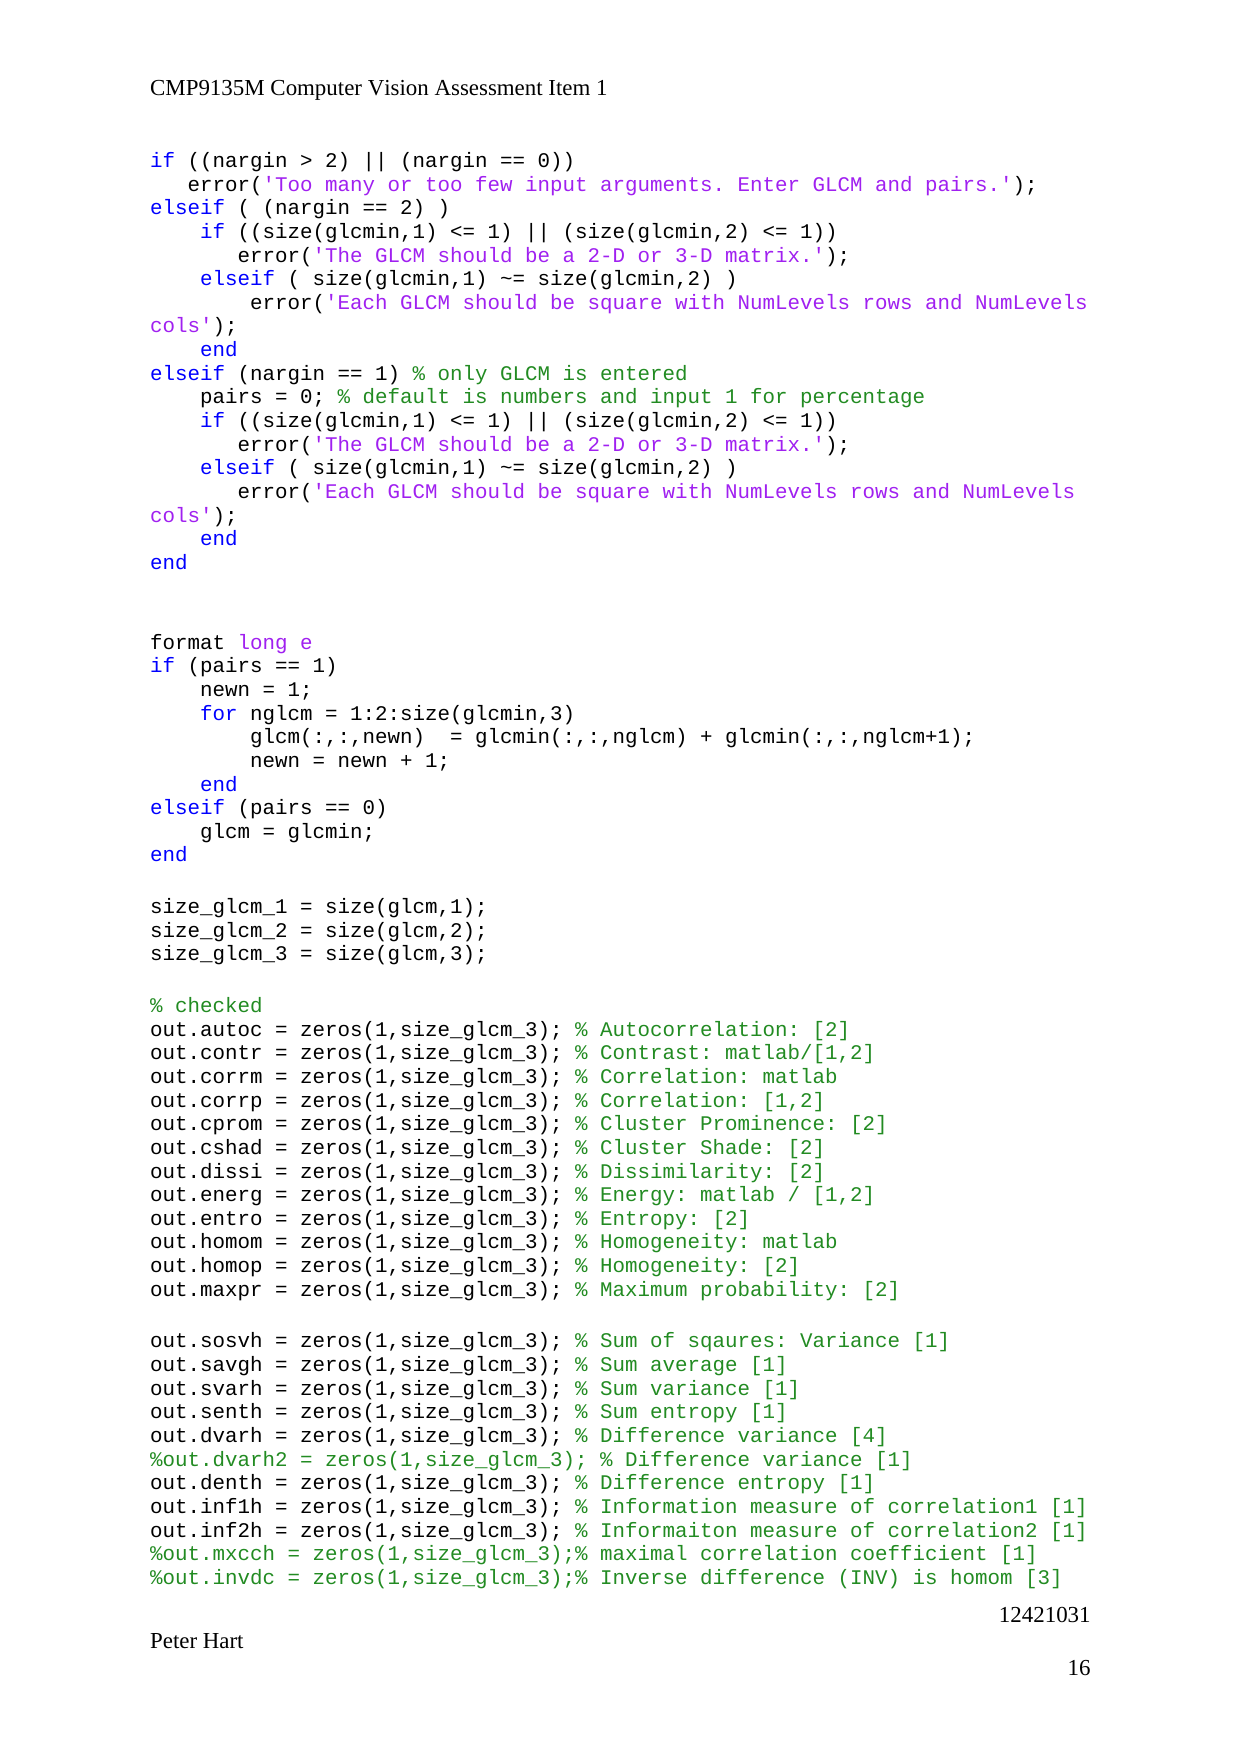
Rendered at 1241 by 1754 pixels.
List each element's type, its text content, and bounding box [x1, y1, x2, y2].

text elseif (nargin == 1) % only GLCM is entered [150, 363, 1090, 386]
text out.entro = zeros(1,size_glcm_3); % Entropy: [2] [150, 1208, 1090, 1232]
text out.homom = zeros(1,size_glcm_3); % Homogeneity: matlab [150, 1232, 1090, 1255]
text for nglcm = 1:2:size(glcmin,3) [150, 703, 1090, 726]
text out.dissi = zeros(1,size_glcm_3); % Dissimilarity: [2] [150, 1161, 1090, 1184]
text error('Each GLCM should be square with NumLevels rows and NumLevels cols'); [150, 292, 1090, 339]
text end [150, 528, 1090, 552]
text format long e [150, 632, 1090, 655]
text elseif (pairs == 0) [150, 797, 1090, 821]
text out.energ = zeros(1,size_glcm_3); % Energy: matlab / [1,2] [150, 1184, 1090, 1208]
text out.corrm = zeros(1,size_glcm_3); % Correlation: matlab [150, 1066, 1090, 1090]
text size_glcm_2 = size(glcm,2); [150, 920, 1090, 943]
text size_glcm_1 = size(glcm,1); [150, 896, 1090, 920]
text error('Each GLCM should be square with NumLevels rows and NumLevels cols'); [150, 481, 1090, 528]
text out.inf2h = zeros(1,size_glcm_3); % Informaiton measure of correlation2 [1] [150, 1520, 1090, 1543]
text size_glcm_3 = size(glcm,3); [150, 943, 1090, 967]
text if ((size(glcmin,1) <= 1) || (size(glcmin,2) <= 1)) [150, 221, 1090, 244]
text elseif ( size(glcmin,1) ~= size(glcmin,2) ) [150, 268, 1090, 292]
text out.homop = zeros(1,size_glcm_3); % Homogeneity: [2] [150, 1255, 1090, 1279]
text if ((size(glcmin,1) <= 1) || (size(glcmin,2) <= 1)) [150, 410, 1090, 434]
text if (pairs == 1) [150, 655, 1090, 679]
text out.maxpr = zeros(1,size_glcm_3); % Maximum probability: [2] [150, 1279, 1090, 1302]
text error('Too many or too few input arguments. Enter GLCM and pairs.'); [150, 174, 1090, 197]
text glcm = glcmin; [150, 821, 1090, 844]
text out.denth = zeros(1,size_glcm_3); % Difference entropy [1] [150, 1472, 1090, 1496]
text end [150, 552, 1090, 576]
text %out.invdc = zeros(1,size_glcm_3);% Inverse difference (INV) is homom [3] [150, 1567, 1090, 1591]
text if ((nargin > 2) || (nargin == 0)) [150, 150, 1090, 174]
text out.autoc = zeros(1,size_glcm_3); % Autocorrelation: [2] [150, 1019, 1090, 1042]
text out.svarh = zeros(1,size_glcm_3); % Sum variance [1] [150, 1378, 1090, 1401]
text out.sosvh = zeros(1,size_glcm_3); % Sum of sqaures: Variance [1] [150, 1331, 1090, 1354]
text %out.dvarh2 = zeros(1,size_glcm_3); % Difference variance [1] [150, 1449, 1090, 1472]
text end [150, 773, 1090, 797]
text out.cprom = zeros(1,size_glcm_3); % Cluster Prominence: [2] [150, 1113, 1090, 1137]
text newn = 1; [150, 679, 1090, 703]
text pairs = 0; % default is numbers and input 1 for percentage [150, 386, 1090, 410]
text out.savgh = zeros(1,size_glcm_3); % Sum average [1] [150, 1354, 1090, 1378]
text error('The GLCM should be a 2-D or 3-D matrix.'); [150, 434, 1090, 457]
text error('The GLCM should be a 2-D or 3-D matrix.'); [150, 244, 1090, 268]
text elseif ( size(glcmin,1) ~= size(glcmin,2) ) [150, 457, 1090, 481]
text out.corrp = zeros(1,size_glcm_3); % Correlation: [1,2] [150, 1090, 1090, 1113]
text out.inf1h = zeros(1,size_glcm_3); % Information measure of correlation1 [1] [150, 1496, 1090, 1520]
text newn = newn + 1; [150, 750, 1090, 773]
text out.contr = zeros(1,size_glcm_3); % Contrast: matlab/[1,2] [150, 1042, 1090, 1066]
text end [150, 844, 1090, 868]
text % checked [150, 995, 1090, 1019]
text elseif ( (nargin == 2) ) [150, 197, 1090, 221]
text glcm(:,:,newn) = glcmin(:,:,nglcm) + glcmin(:,:,nglcm+1); [150, 726, 1090, 750]
text out.dvarh = zeros(1,size_glcm_3); % Difference variance [4] [150, 1425, 1090, 1449]
text end [150, 339, 1090, 363]
text out.senth = zeros(1,size_glcm_3); % Sum entropy [1] [150, 1401, 1090, 1425]
text %out.mxcch = zeros(1,size_glcm_3);% maximal correlation coefficient [1] [150, 1543, 1090, 1567]
text out.cshad = zeros(1,size_glcm_3); % Cluster Shade: [2] [150, 1137, 1090, 1161]
